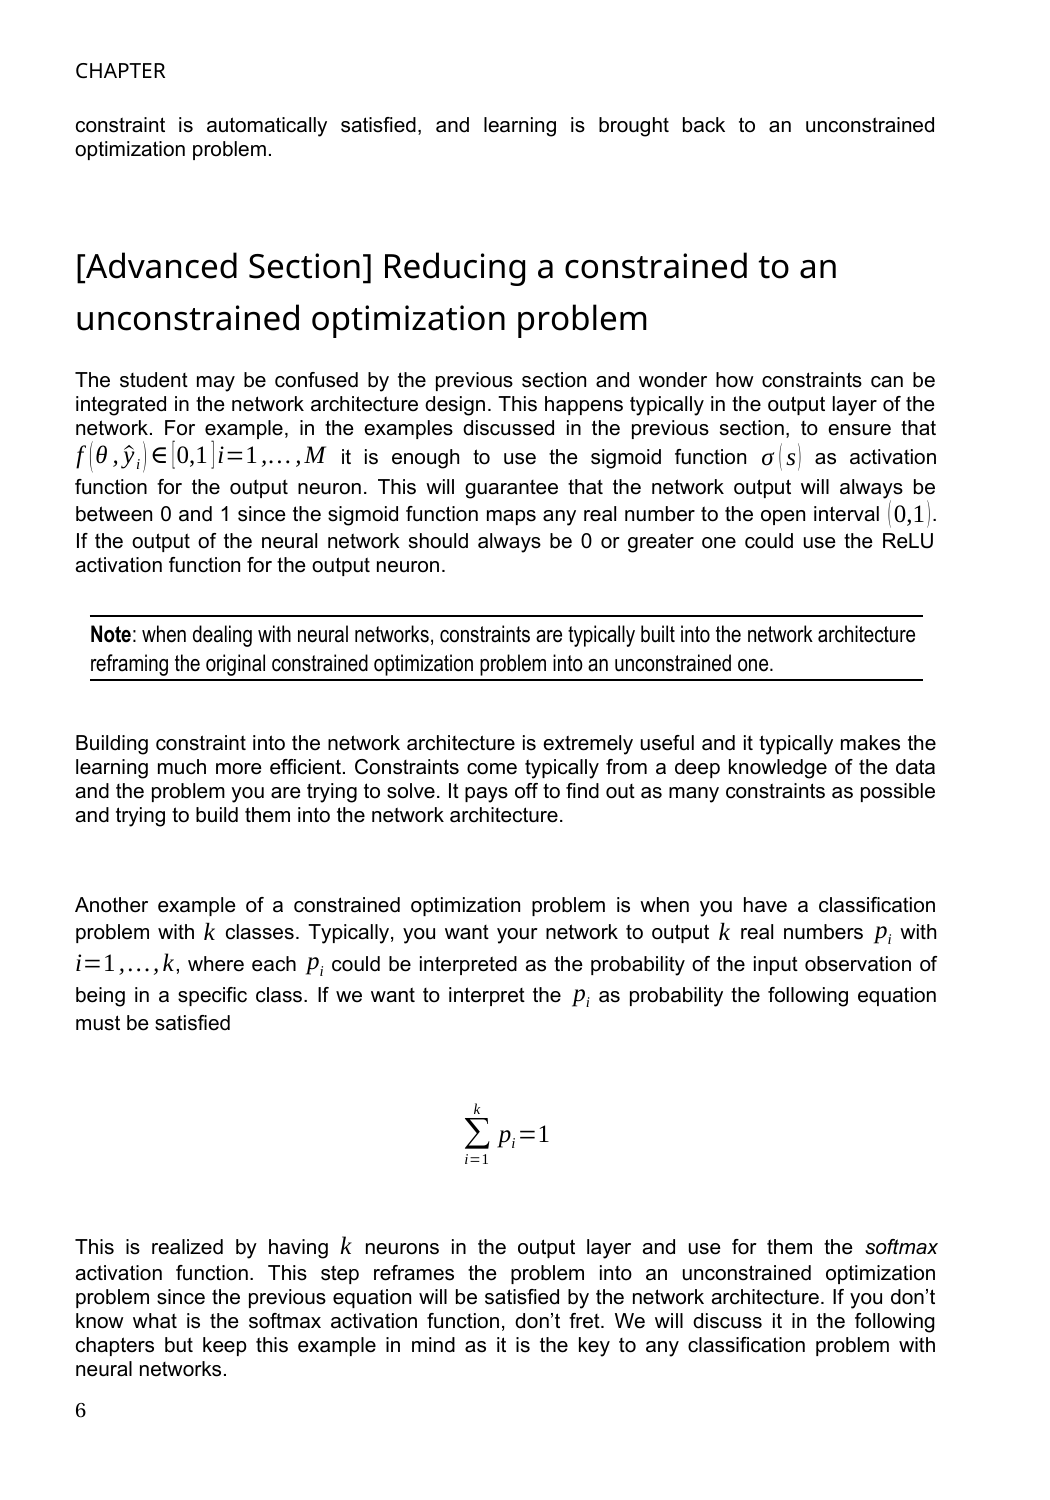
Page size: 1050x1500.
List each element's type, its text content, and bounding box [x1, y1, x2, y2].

text Another example of a constrained optimization problem is when you have a classification problem with classes. Typically, you want your network to output real numbers with , where each could be interpreted as the probability of the input observation of being in a specific class. If we want to interpret the as probability the following equation must be satisfied [75, 893, 937, 1034]
text The student may be confused by the previous section and wonder how constraints can be integrated in the network architecture design. This happens typically in the output layer of the network. For example, in the examples discussed in the previous section, to ensure that it is enough to use the sigmoid function as activation function for the output neuron. This will guarantee that the network output will always be between 0 and 1 since the sigmoid function maps any real number to the open interval . If the output of the neural network should always be 0 or greater one could use the ReLU activation function for the output neuron. [75, 368, 937, 577]
text This is realized by having neurons in the output layer and use for them the softmax activation function. This step reframes the problem into an unconstrained optimization problem since the previous equation will be satisfied by the network architecture. If you don’t know what is the softmax activation function, don’t fret. We will discuss it in the following chapters but keep this example in mind as it is the key to any classification problem with neural networks. [75, 1233, 937, 1381]
subtitle [Advanced Section] Reducing a constrained to an unconstrained optimization problem [75, 243, 937, 340]
text Building constraint into the network architecture is extremely useful and it typically makes the learning much more efficient. Constraints come typically from a deep knowledge of the data and the problem you are trying to solve. It pays off to find out as many constraints as possible and trying to build them into the network architecture. [75, 731, 937, 827]
text Note: when dealing with neural networks, constraints are typically built into the network architecture reframing the original constrained optimization problem into an unconstrained one. [90, 617, 923, 679]
